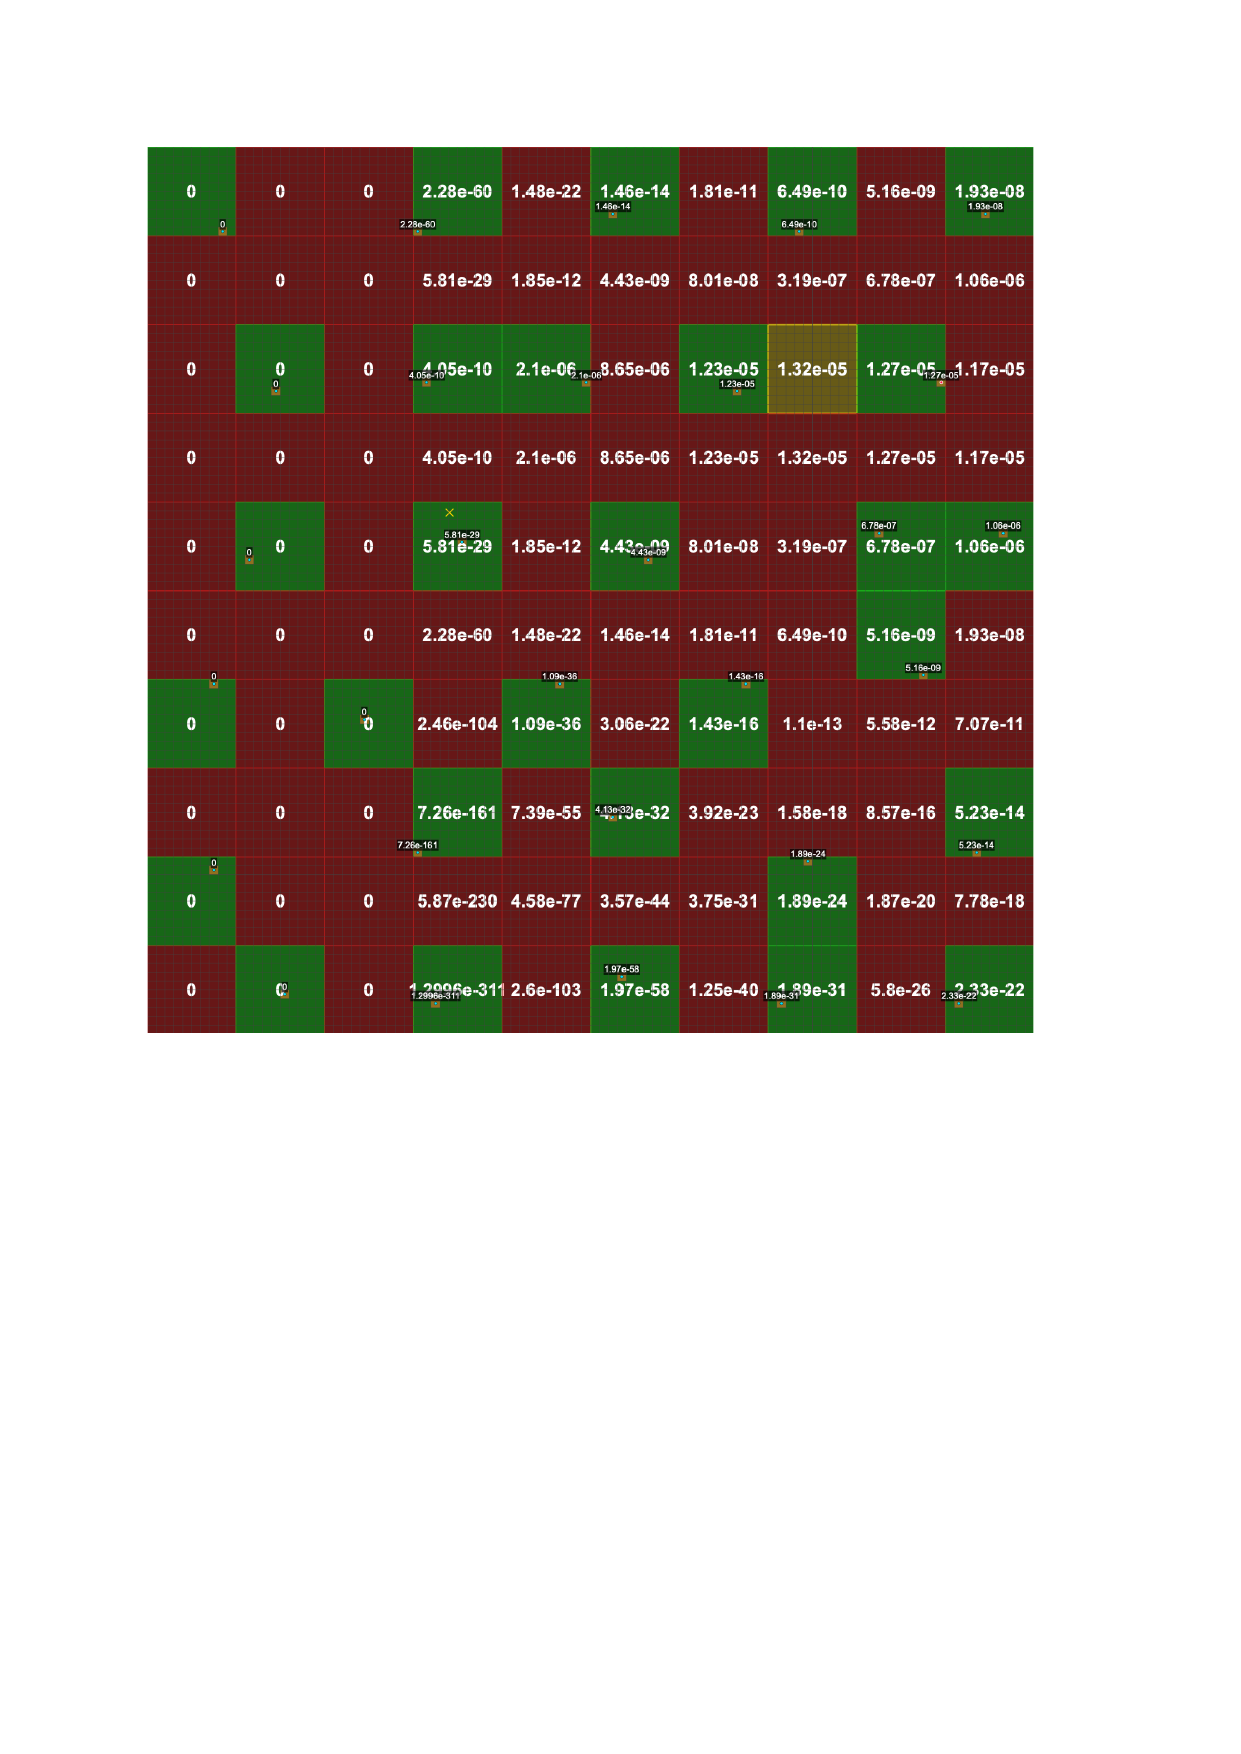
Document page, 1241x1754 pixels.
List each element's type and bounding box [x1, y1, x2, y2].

picture [147, 147, 1034, 1033]
